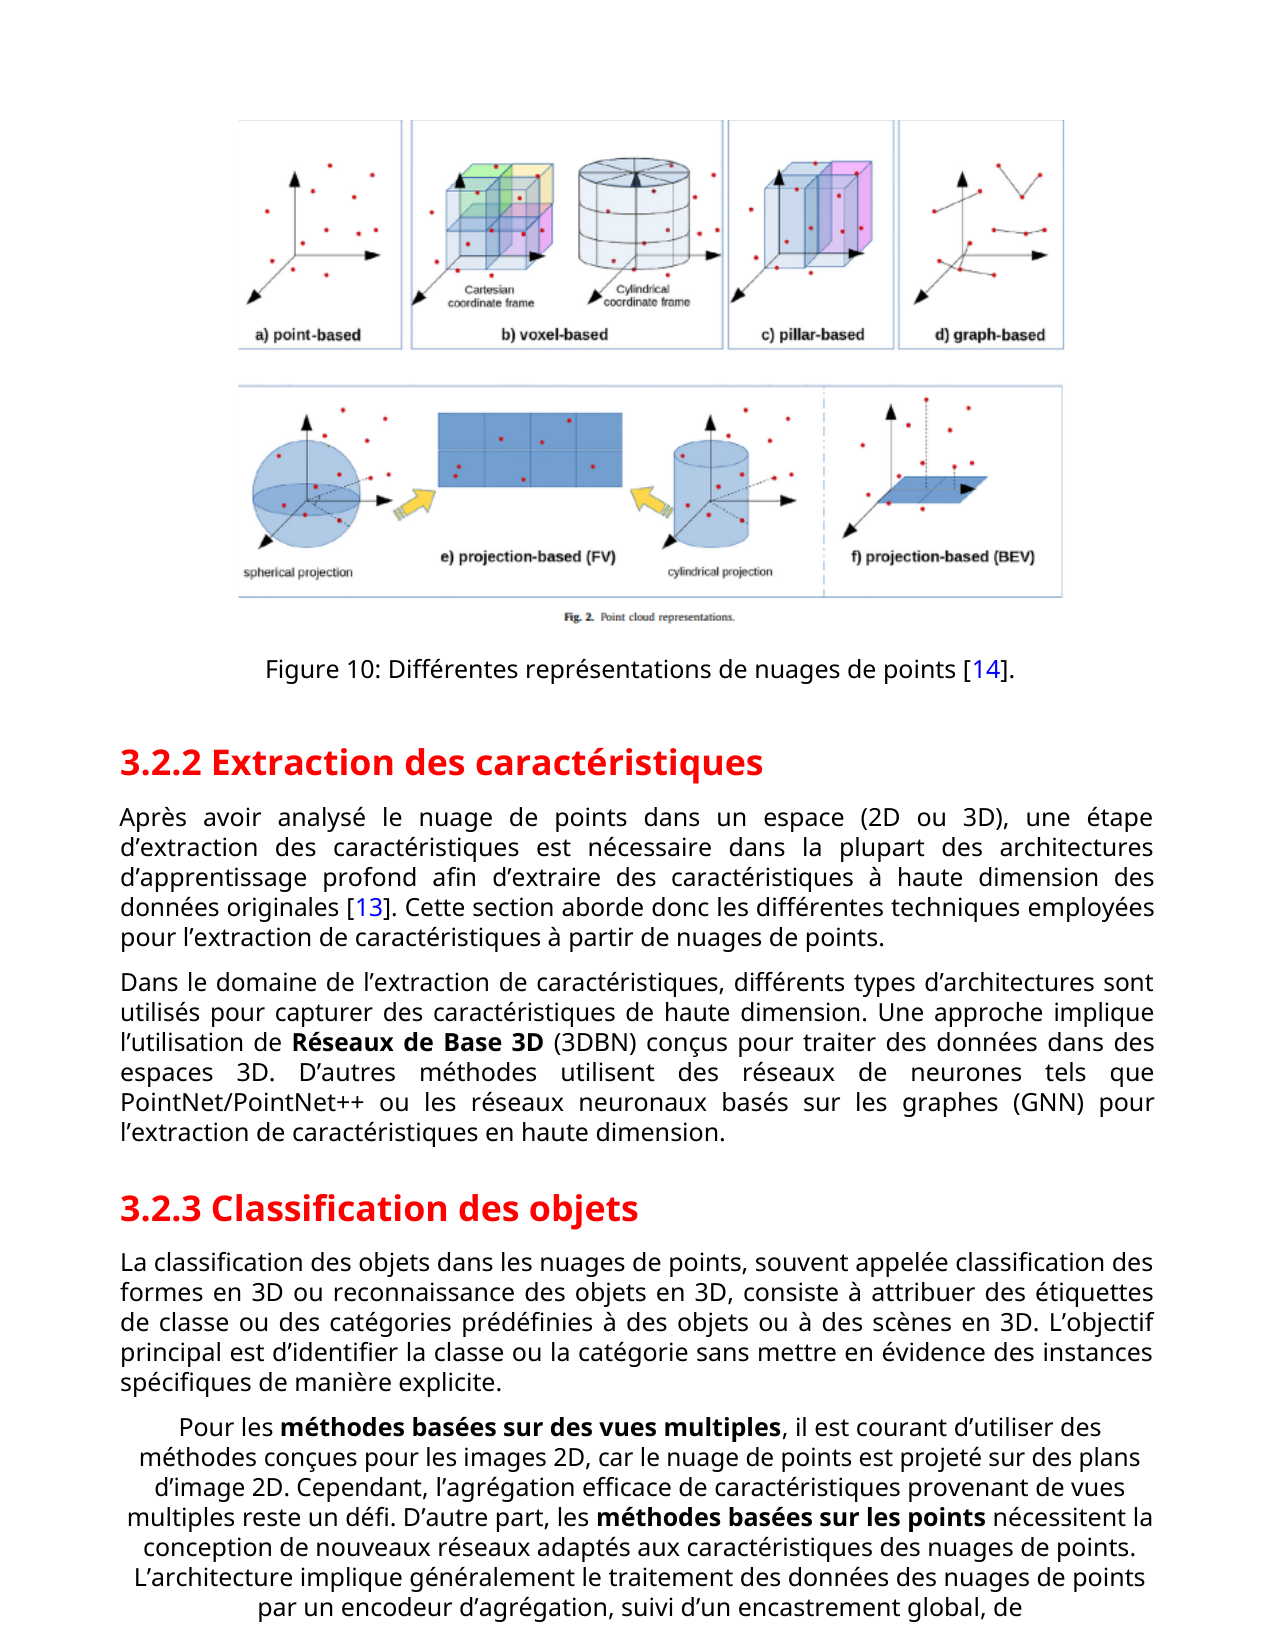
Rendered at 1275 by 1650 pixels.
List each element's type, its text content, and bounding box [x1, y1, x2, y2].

text La classification des objets dans les nuages de points, souvent appelée classification des formes en 3D ou reconnaissance des objets en 3D, consiste à attribuer des étiquettes de classe ou des catégories prédéfinies à des objets ou à des scènes en 3D. L’objectif principal est d’identifier la classe ou la catégorie sans mettre en évidence des instances spécifiques de manière explicite. [120, 1247, 1155, 1397]
text Dans le domaine de l’extraction de caractéristiques, différents types d’architectures sont utilisés pour capturer des caractéristiques de haute dimension. Une approche implique l’utilisation de Réseaux de Base 3D (3DBN) conçus pour traiter des données dans des espaces 3D. D’autres méthodes utilisent des réseaux de neurones tels que PointNet/PointNet++ ou les réseaux neuronaux basés sur les graphes (GNN) pour l’extraction de caractéristiques en haute dimension. [120, 967, 1156, 1147]
picture [238, 120, 1067, 629]
text 3.2.2 Extraction des caractéristiques [120, 734, 1161, 785]
text 3.2.3 Classification des objets [120, 1180, 1161, 1231]
text Pour les méthodes basées sur des vues multiples, il est courant d’utiliser des méthodes conçues pour les images 2D, car le nuage de points est projeté sur des plans d’image 2D. Cependant, l’agrégation efficace de caractéristiques provenant de vues multiples reste un défi. D’autre part, les méthodes basées sur les points nécessitent la conception de nouveaux réseaux adaptés aux caractéristiques des nuages de points. L’architecture implique généralement le traitement des données des nuages de points par un encodeur d’agrégation, suivi d’un encastrement global, de [119, 1412, 1161, 1622]
text Figure 10: Différentes représentations de nuages de points [14]. [119, 651, 1161, 686]
text Après avoir analysé le nuage de points dans un espace (2D ou 3D), une étape d’extraction des caractéristiques est nécessaire dans la plupart des architectures d’apprentissage profond afin d’extraire des caractéristiques à haute dimension des données originales [13]. Cette section aborde donc les différentes techniques employées pour l’extraction de caractéristiques à partir de nuages de points. [119, 802, 1155, 952]
